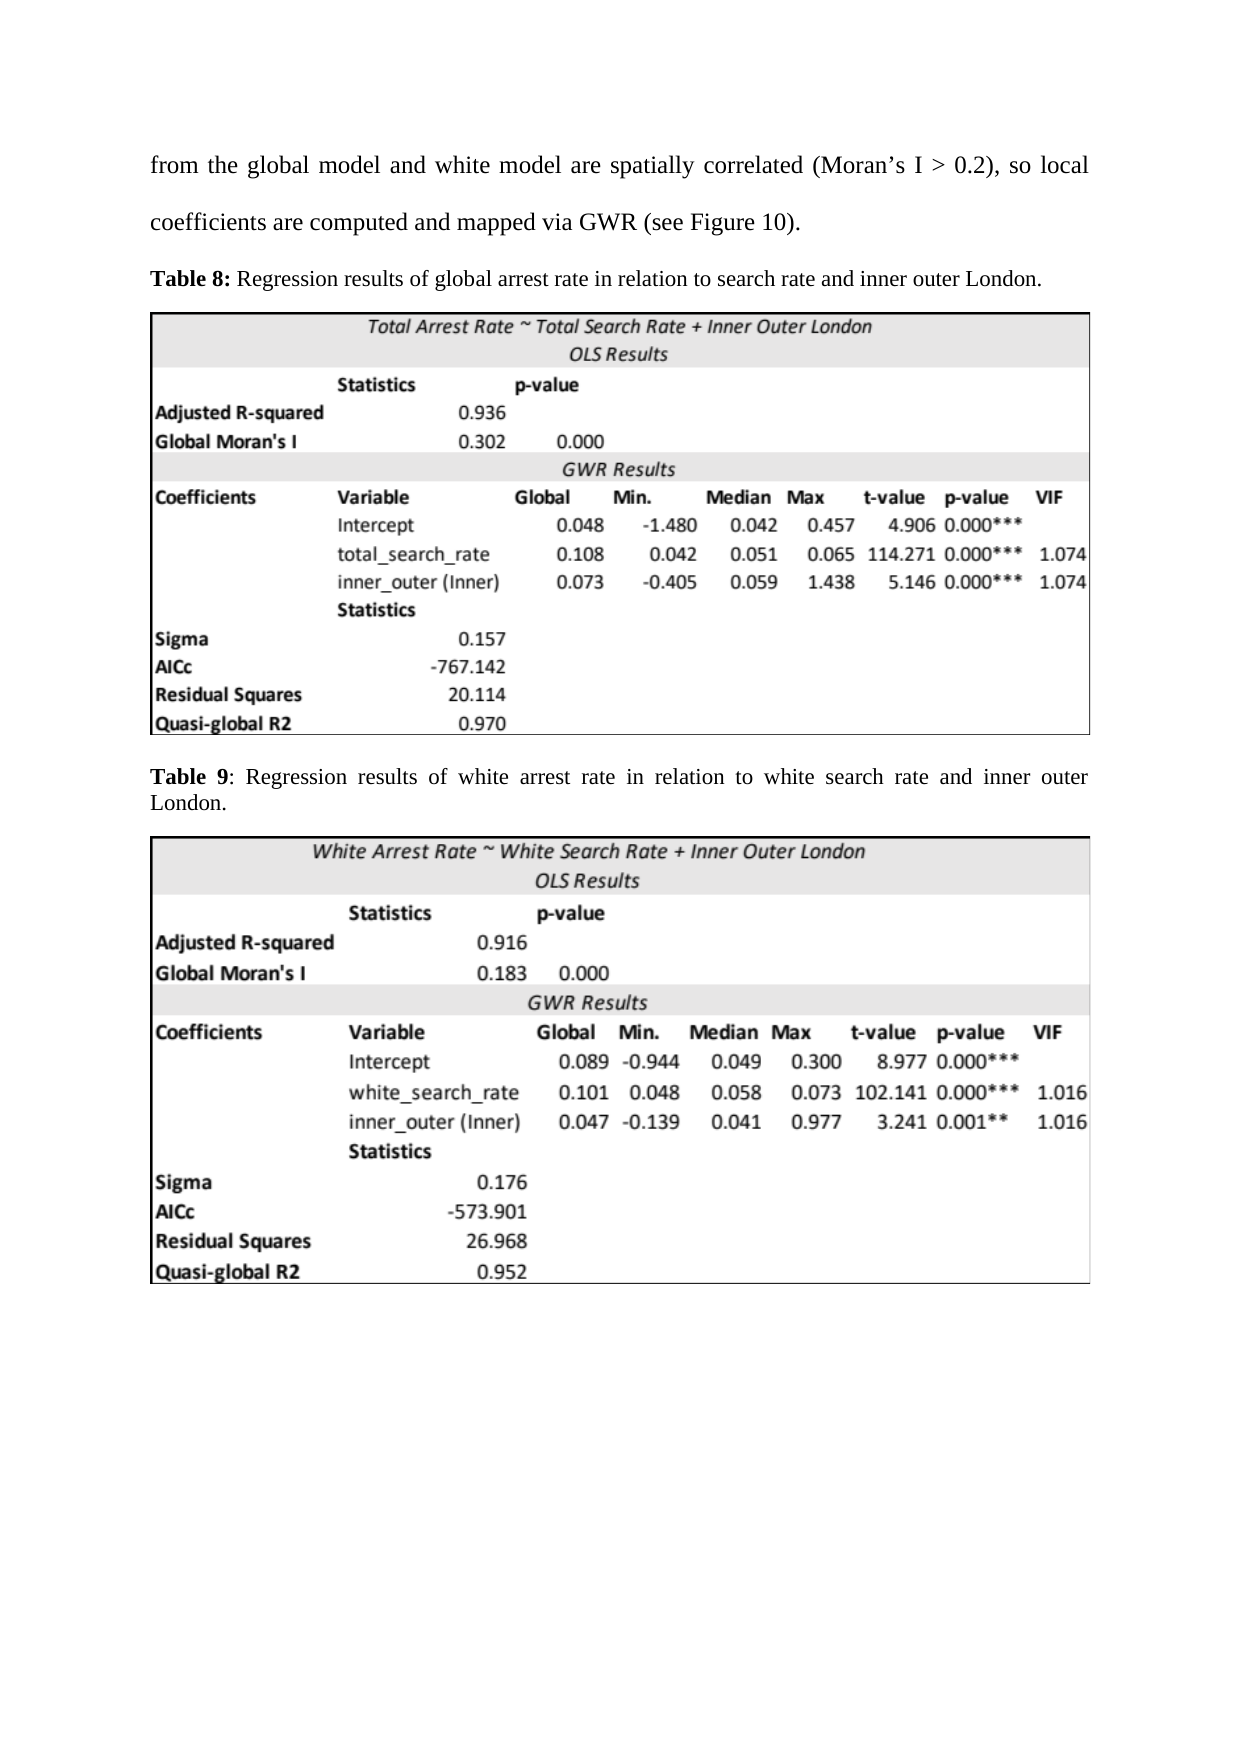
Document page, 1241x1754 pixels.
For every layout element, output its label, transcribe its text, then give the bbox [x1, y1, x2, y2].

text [150, 150, 1090, 236]
text Table 9: Regression results of white arrest rate in relation to white search rate and inner outer London. [150, 763, 1090, 816]
text Table 8: Regression results of global arrest rate in relation to search rate and inner outer London. [150, 265, 1090, 291]
